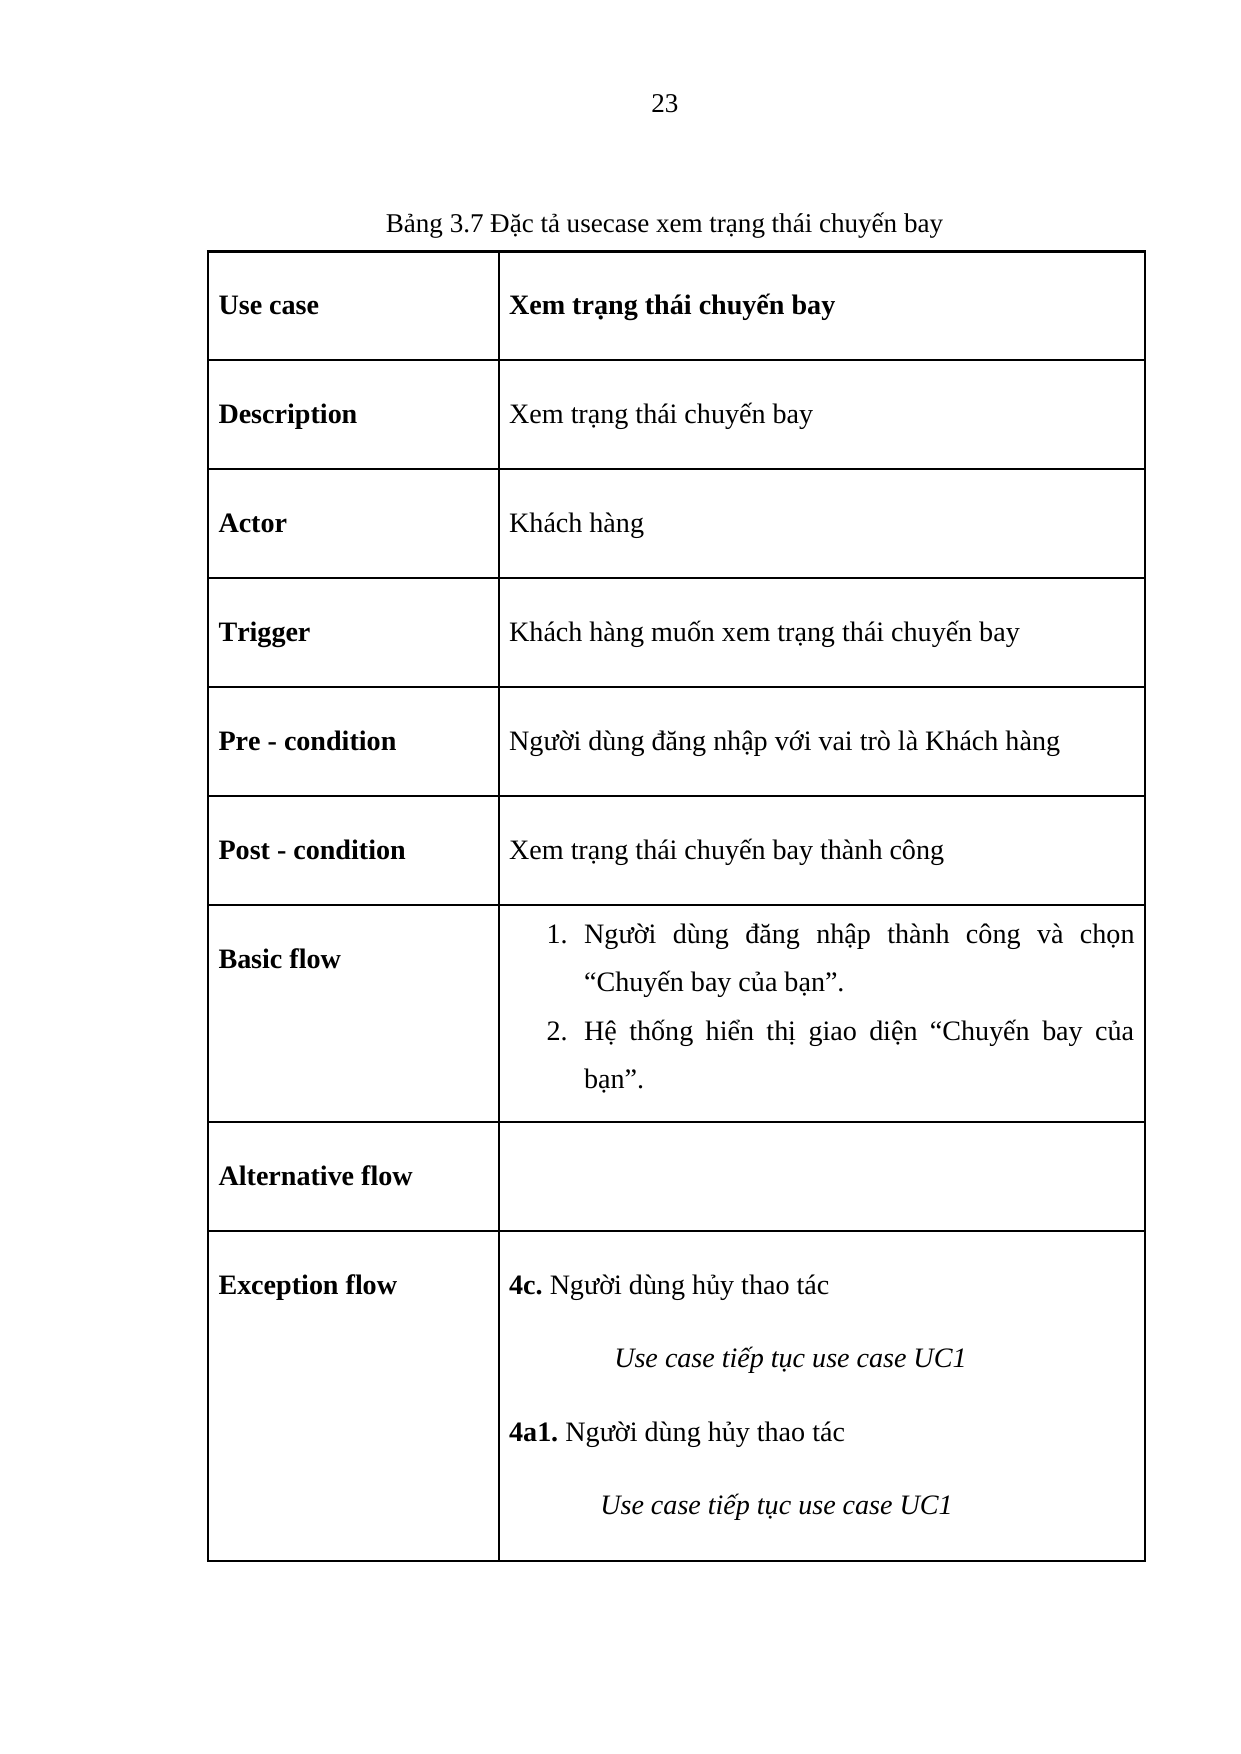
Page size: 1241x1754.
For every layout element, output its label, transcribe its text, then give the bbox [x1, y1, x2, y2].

table_cell Alternative flow [209, 1123, 498, 1230]
table_cell Người dùng đăng nhập với vai trò là Khách hàng [500, 688, 1144, 795]
table_header Xem trạng thái chuyến bay [500, 253, 1144, 359]
table_cell [500, 1123, 1144, 1230]
table_cell Xem trạng thái chuyến bay thành công [500, 797, 1144, 904]
table_header Use case [209, 253, 498, 359]
table_cell Description [209, 361, 498, 468]
table_cell Khách hàng muốn xem trạng thái chuyến bay [500, 579, 1144, 686]
table_cell Khách hàng [500, 470, 1144, 577]
table_cell Post - condition [209, 797, 498, 904]
table_cell Pre - condition [209, 688, 498, 795]
table_cell Actor [209, 470, 498, 577]
table_cell Exception flow [209, 1232, 498, 1560]
text Bảng 3.7 Đặc tả usecase xem trạng thái chuyến bay [207, 207, 1122, 238]
table_cell 4c. Người dùng hủy thao tác Use case tiếp tục use case UC1 4a1. Người dùng hủy thao tác Use case tiếp tục use case UC1 [500, 1232, 1144, 1560]
table_cell Basic flow [209, 906, 498, 1121]
table_cell Xem trạng thái chuyến bay [500, 361, 1144, 468]
table_cell Người dùng đăng nhập thành công và chọn “Chuyến bay của bạn”. Hệ thống hiển thị giao diện “Chuyến bay của bạn”. [500, 906, 1144, 1121]
table_cell Trigger [209, 579, 498, 686]
